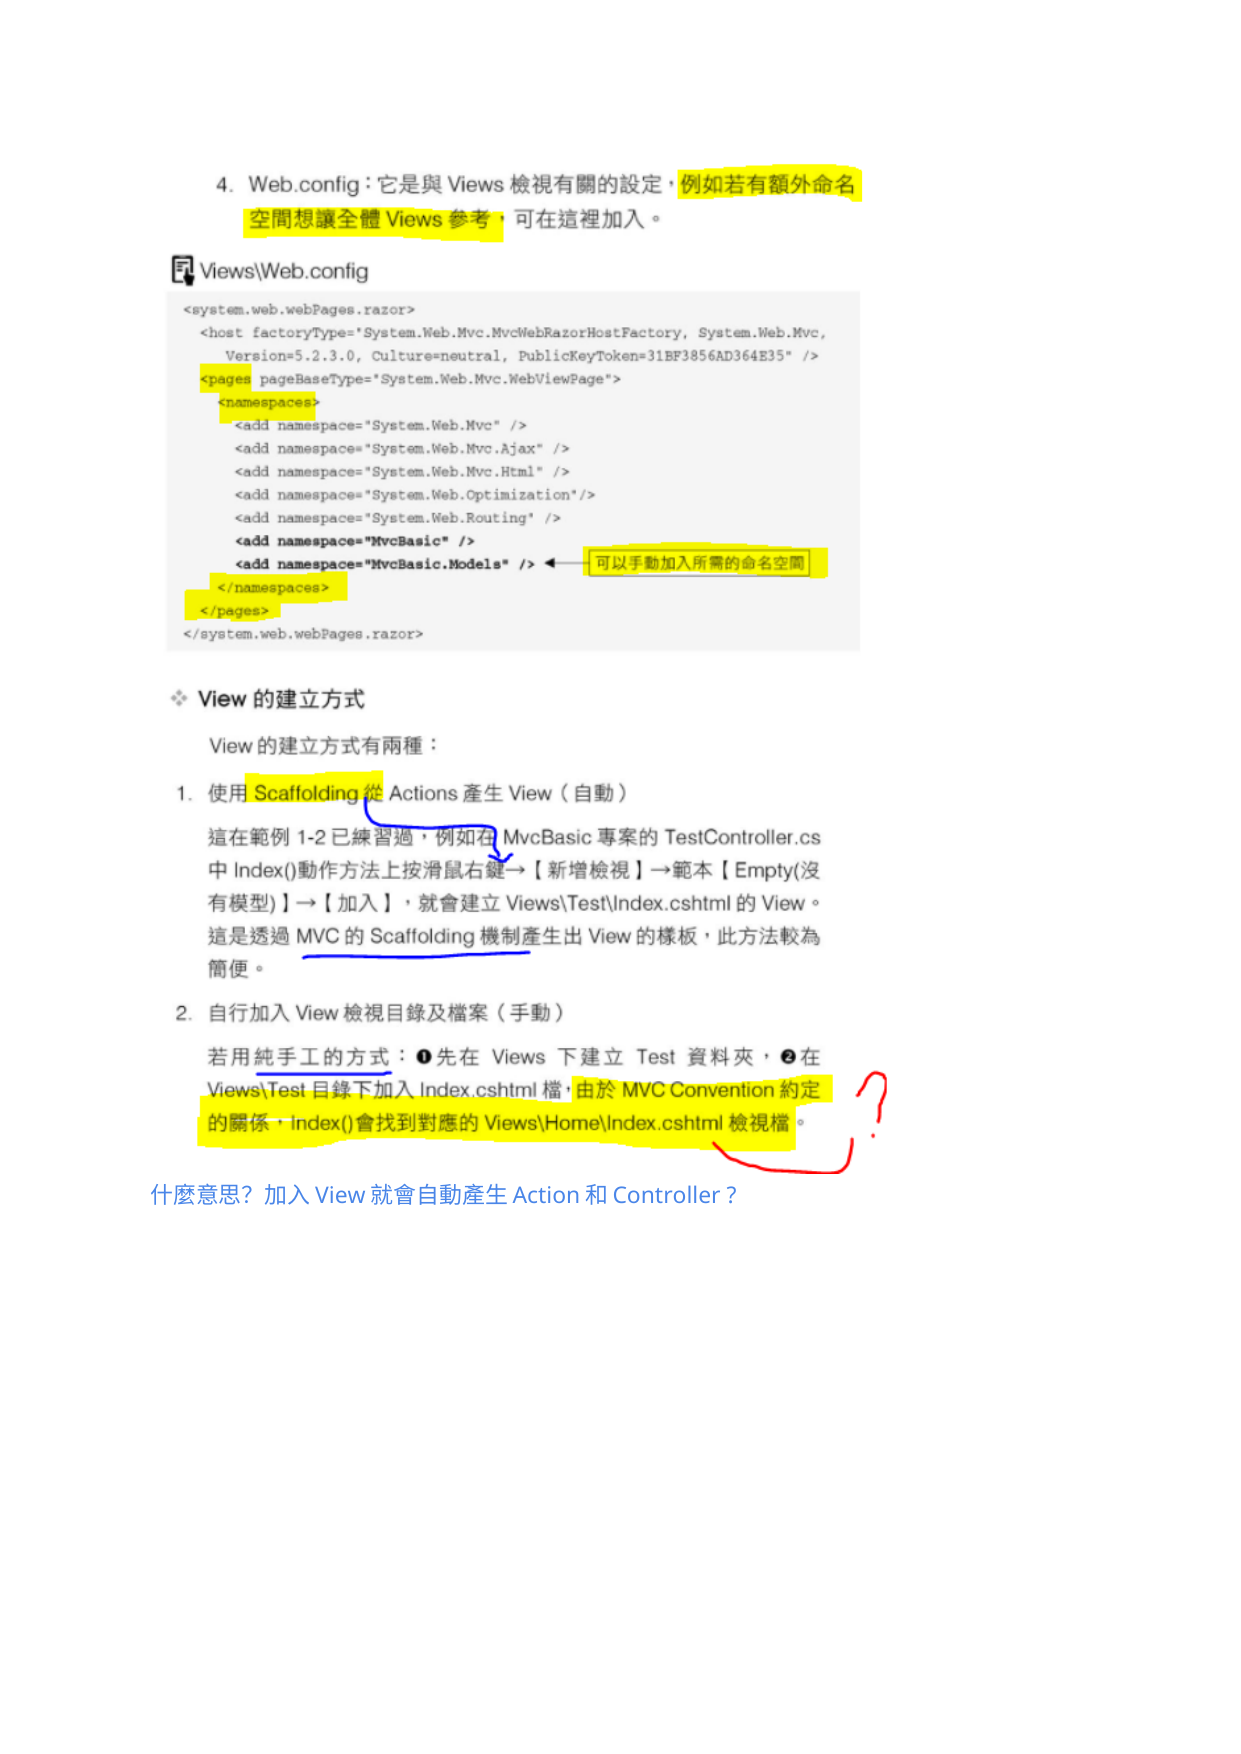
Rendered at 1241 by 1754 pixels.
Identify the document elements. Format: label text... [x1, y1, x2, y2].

picture [150, 150, 863, 672]
text 什麼意思？加入View就會自動產生Action和Controller ? [150, 1177, 1090, 1210]
picture [150, 675, 887, 1174]
